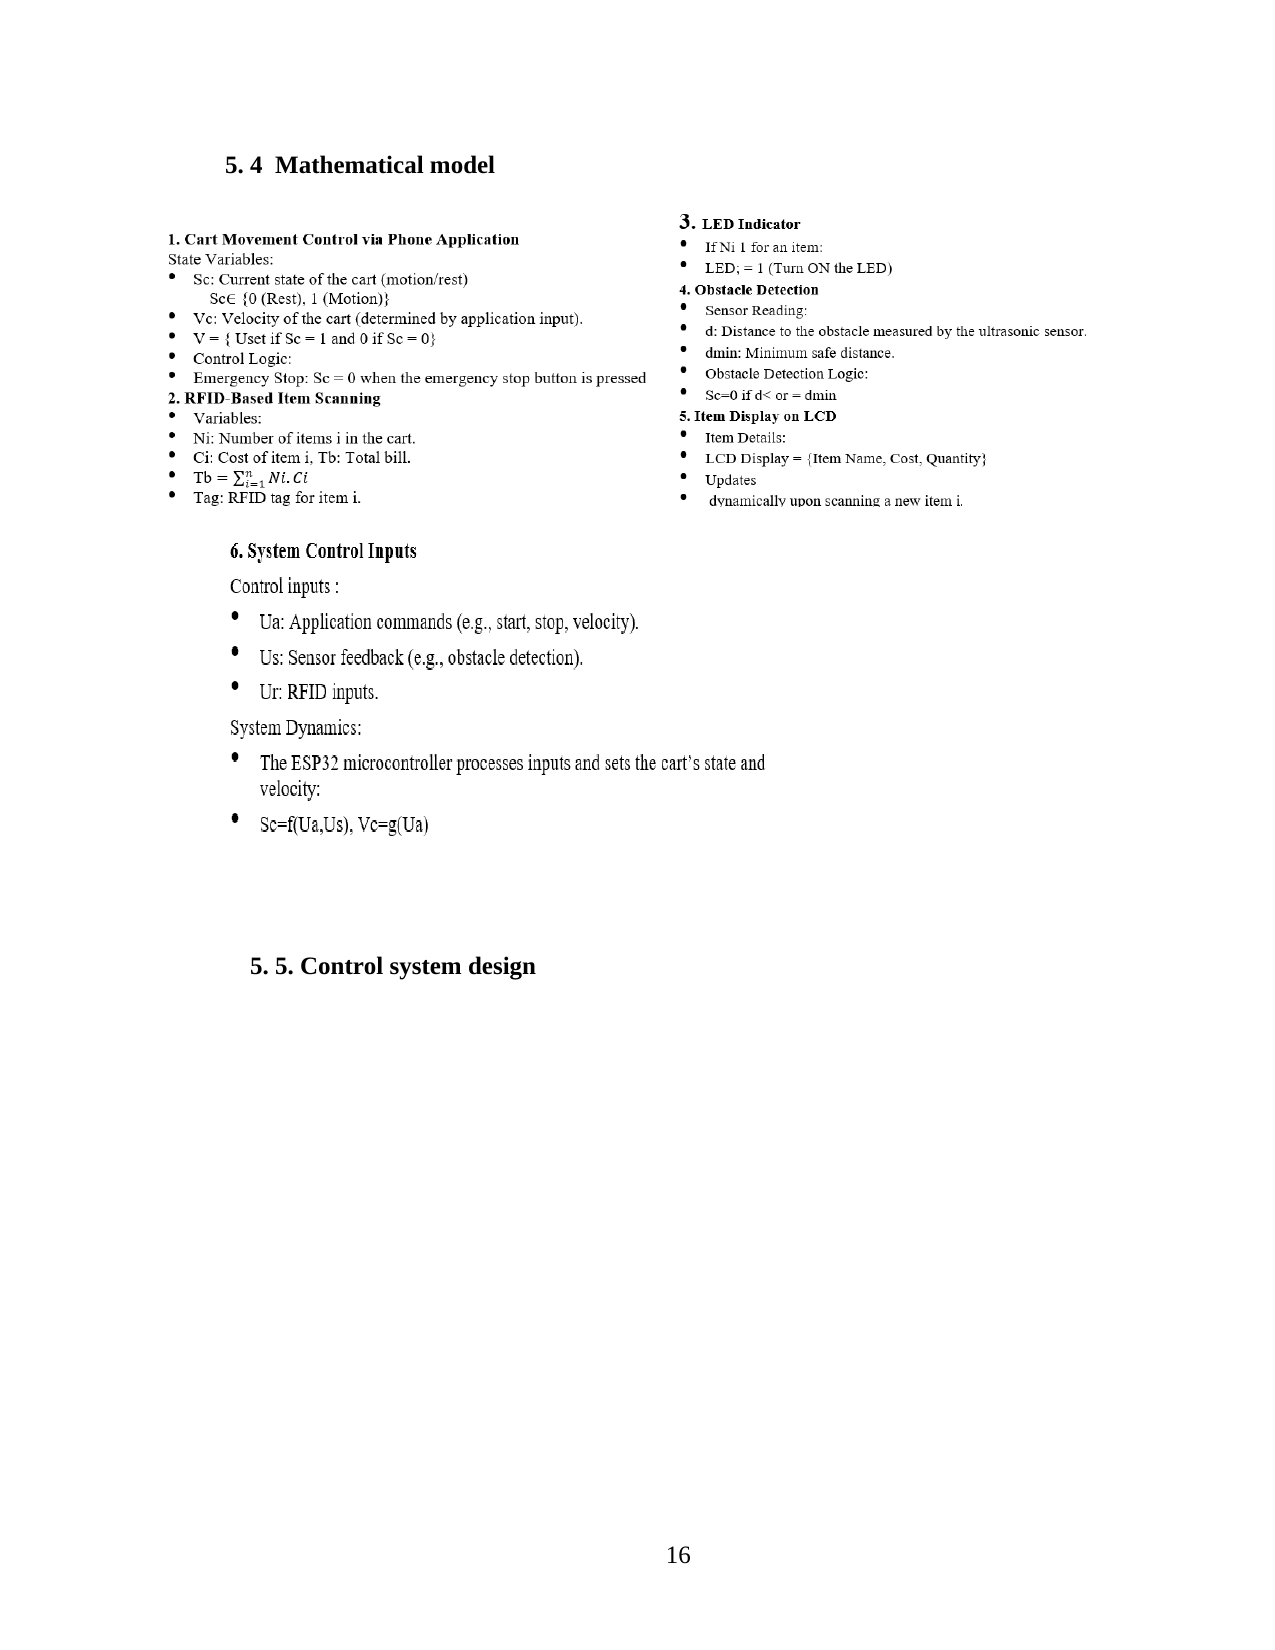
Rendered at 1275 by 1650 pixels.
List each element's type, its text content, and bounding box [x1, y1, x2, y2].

picture [225, 535, 772, 848]
text 5. 5. Control system design [225, 893, 1125, 979]
picture [674, 207, 1089, 507]
picture [162, 225, 656, 518]
